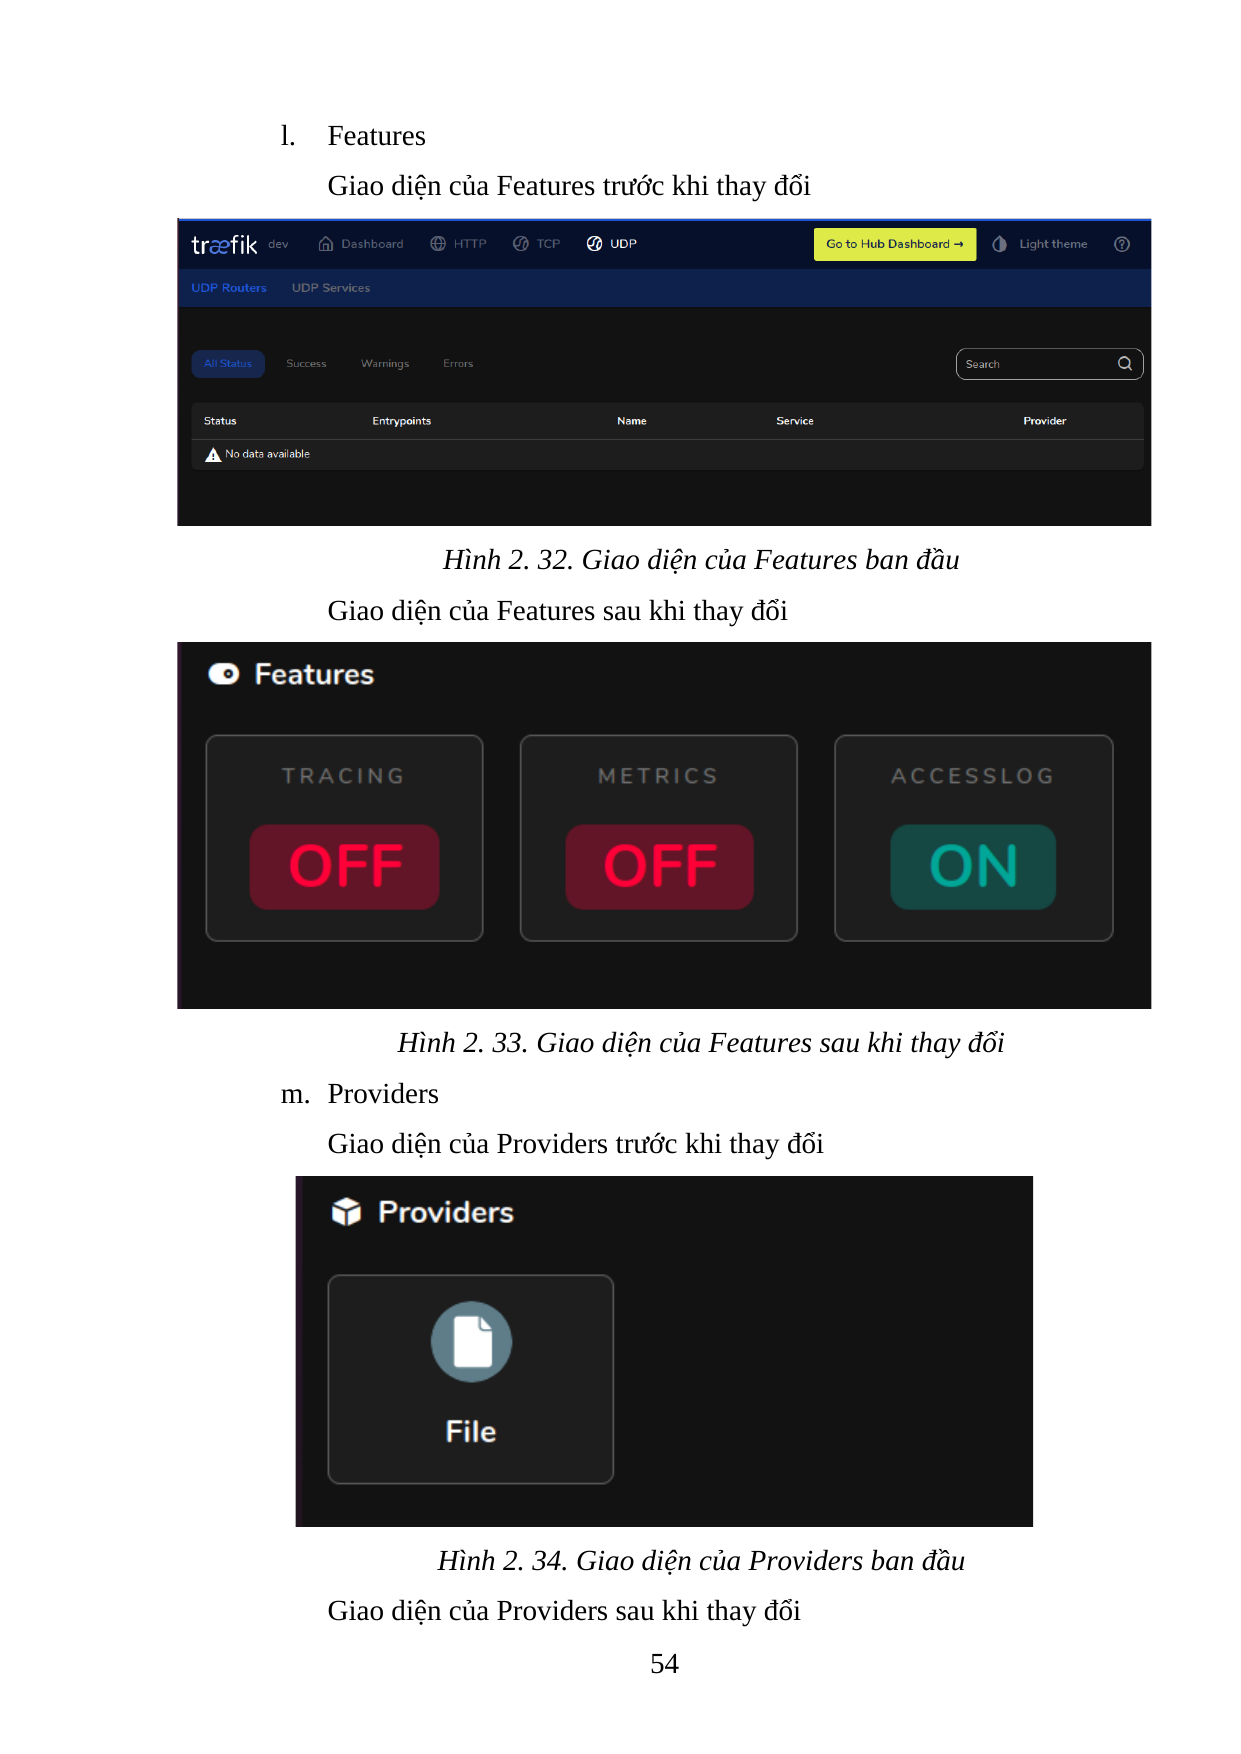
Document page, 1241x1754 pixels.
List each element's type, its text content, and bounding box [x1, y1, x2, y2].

picture [177, 218, 1152, 526]
list Giao diện của Features sau khi thay đổi [327, 593, 1152, 626]
list Giao diện của Providers sau khi thay đổi [327, 1593, 1152, 1627]
list Giao diện của Providers trước khi thay đổi [327, 1126, 1152, 1159]
picture [177, 642, 1152, 1009]
subtitle m. Providers [281, 1076, 1152, 1109]
list Giao diện của Features trước khi thay đổi [327, 168, 1152, 202]
subtitle l. Features [281, 118, 1152, 152]
picture [295, 1176, 1034, 1527]
